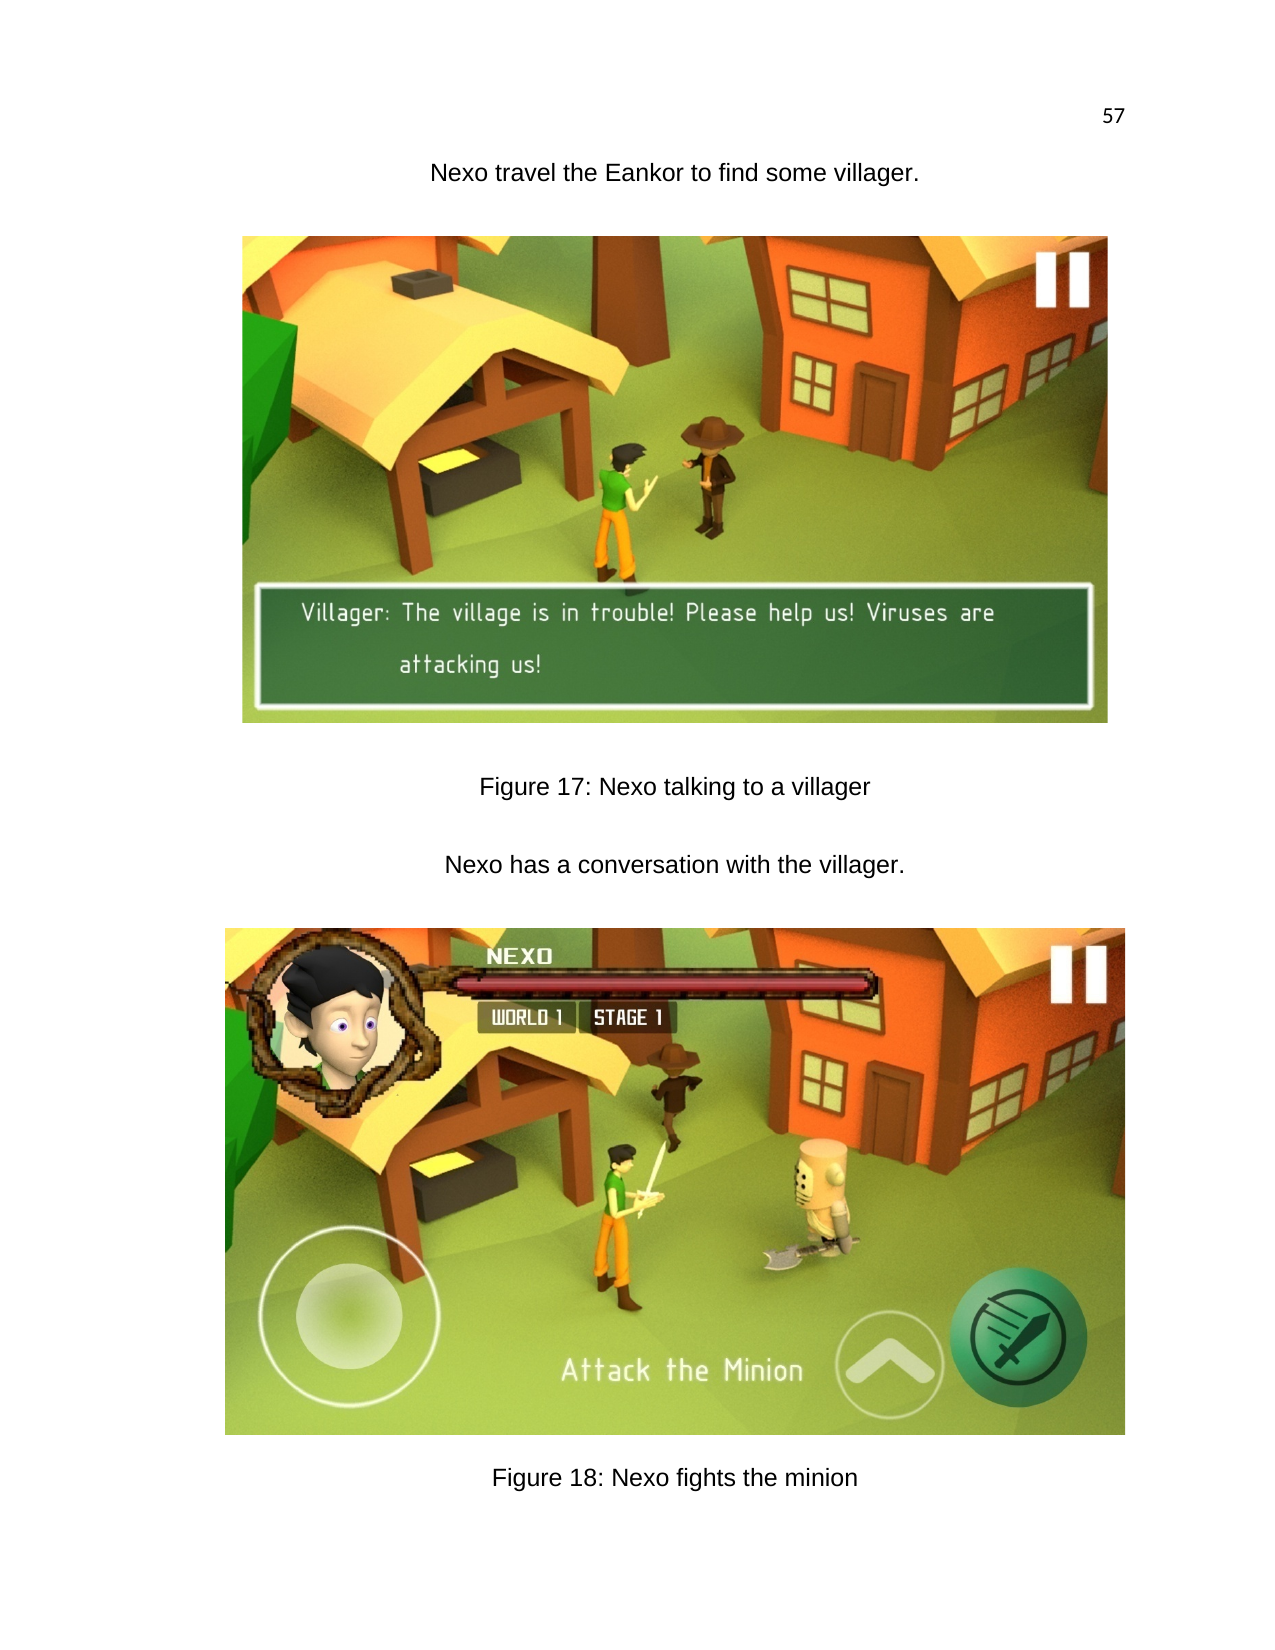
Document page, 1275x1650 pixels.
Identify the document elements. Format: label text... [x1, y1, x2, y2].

text Nexo travel the Eankor to find some villager. [225, 158, 1125, 186]
picture [242, 236, 1108, 723]
text Figure 17: Nexo talking to a villager [225, 772, 1125, 800]
text Nexo has a conversation with the villager. [225, 850, 1125, 879]
text Figure 18: Nexo fights the minion [225, 1435, 1125, 1492]
picture [225, 928, 1125, 1435]
